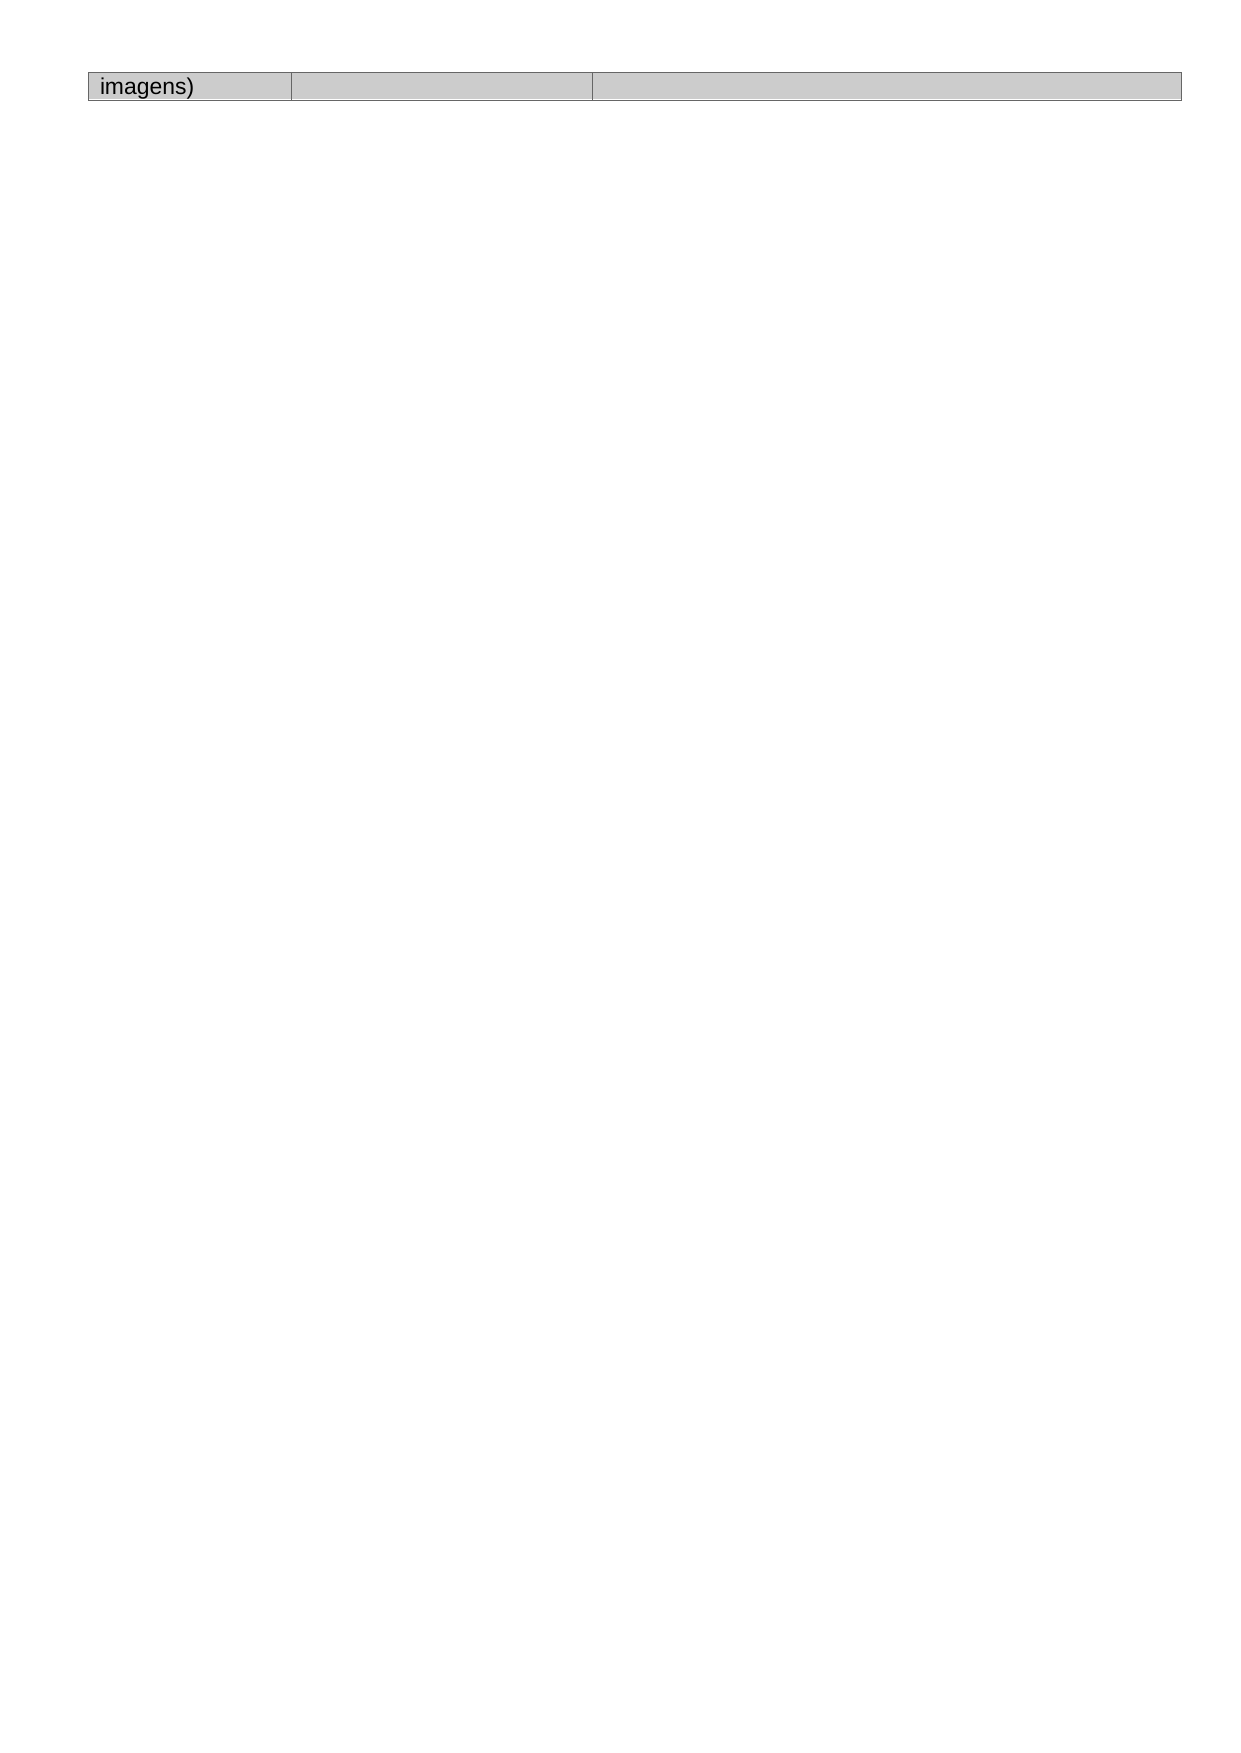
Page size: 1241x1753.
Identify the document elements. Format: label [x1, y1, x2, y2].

table_cell [89, 73, 291, 99]
table_cell [292, 73, 592, 99]
table_cell [593, 73, 1181, 99]
